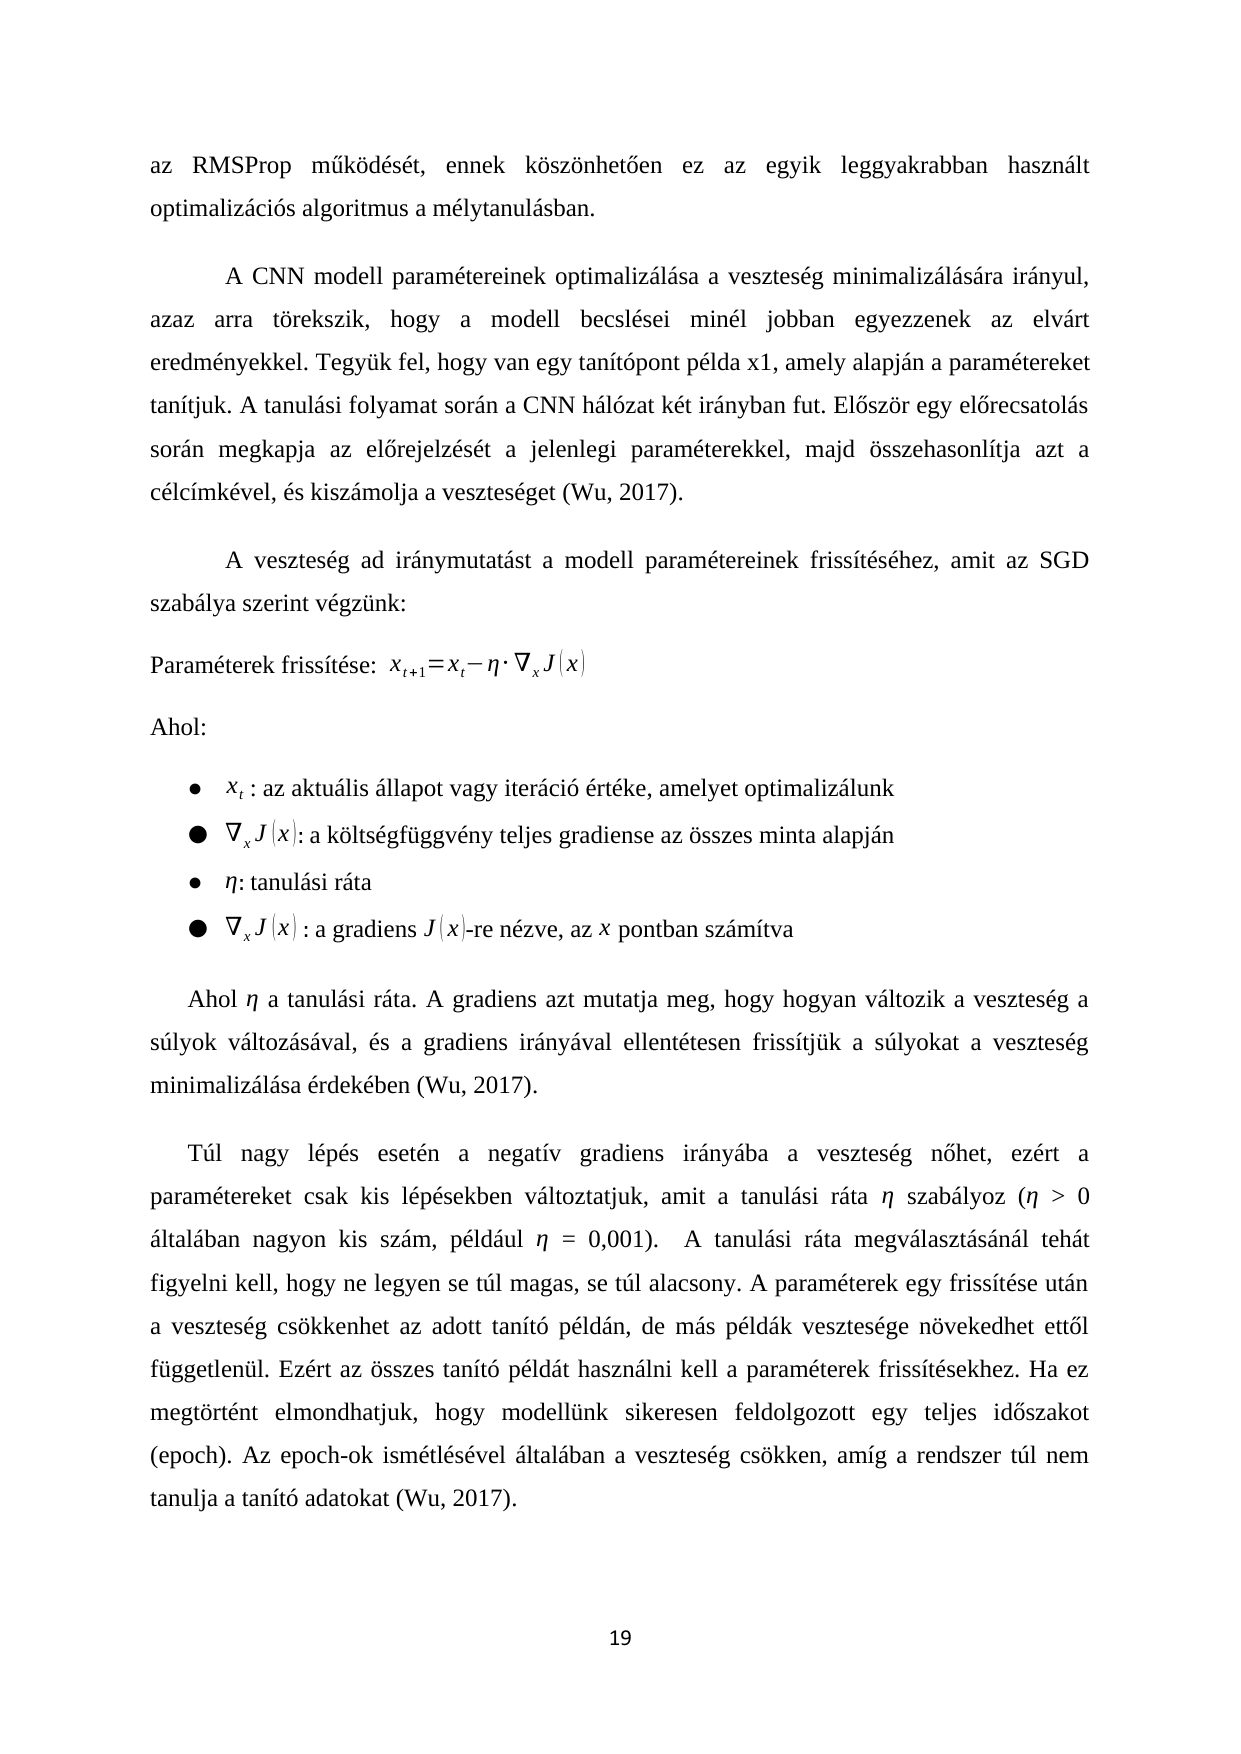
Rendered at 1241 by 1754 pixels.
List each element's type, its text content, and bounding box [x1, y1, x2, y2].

text Ahol: [150, 712, 1090, 741]
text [150, 150, 1090, 222]
list : az aktuális állapot vagy iteráció értéke, amelyet optimalizálunk [187, 772, 1090, 803]
list : tanulási ráta [187, 866, 1090, 896]
text Ahol a tanulási ráta. A gradiens azt mutatja meg, hogy hogyan változik a veszteség a súlyok változásával, és a gradiens irányával ellentétesen frissítjük a súlyokat a veszteség minimalizálása érdekében (Wu, 2017). [150, 984, 1090, 1099]
list : a költségfüggvény teljes gradiense az összes minta alapján [187, 818, 1090, 851]
text A CNN modell paramétereinek optimalizálása a veszteség minimalizálására irányul, azaz arra törekszik, hogy a modell becslései minél jobban egyezzenek az elvárt eredményekkel. Tegyük fel, hogy van egy tanítópont példa x1​, amely alapján a paramétereket tanítjuk. A tanulási folyamat során a CNN hálózat két irányban fut. Először egy előrecsatolás során megkapja az előrejelzését a jelenlegi paraméterekkel, majd összehasonlítja azt a célcímkével, és kiszámolja a veszteséget (Wu, 2017). [150, 261, 1090, 506]
text Paraméterek frissítése: [150, 648, 1090, 681]
text Túl nagy lépés esetén a negatív gradiens irányába a veszteség nőhet, ezért a paramétereket csak kis lépésekben változtatjuk, amit a tanulási ráta szabályoz ( > 0 általában nagyon kis szám, például = 0,001). A tanulási ráta megválasztásánál tehát figyelni kell, hogy ne legyen se túl magas, se túl alacsony. A paraméterek egy frissítése után a veszteség csökkenhet az adott tanító példán, de más példák vesztesége növekedhet ettől függetlenül. Ezért az összes tanító példát használni kell a paraméterek frissítésekhez. Ha ez megtörtént elmondhatjuk, hogy modellünk sikeresen feldolgozott egy teljes időszakot (epoch). Az epoch-ok ismétlésével általában a veszteség csökken, amíg a rendszer túl nem tanulja a tanító adatokat (Wu, 2017). [150, 1138, 1090, 1512]
text A veszteség ad iránymutatást a modell paramétereinek frissítéséhez, amit az SGD szabálya szerint végzünk: [150, 545, 1090, 617]
list : a gradiens -re nézve, az pontban számítva [187, 911, 1090, 944]
